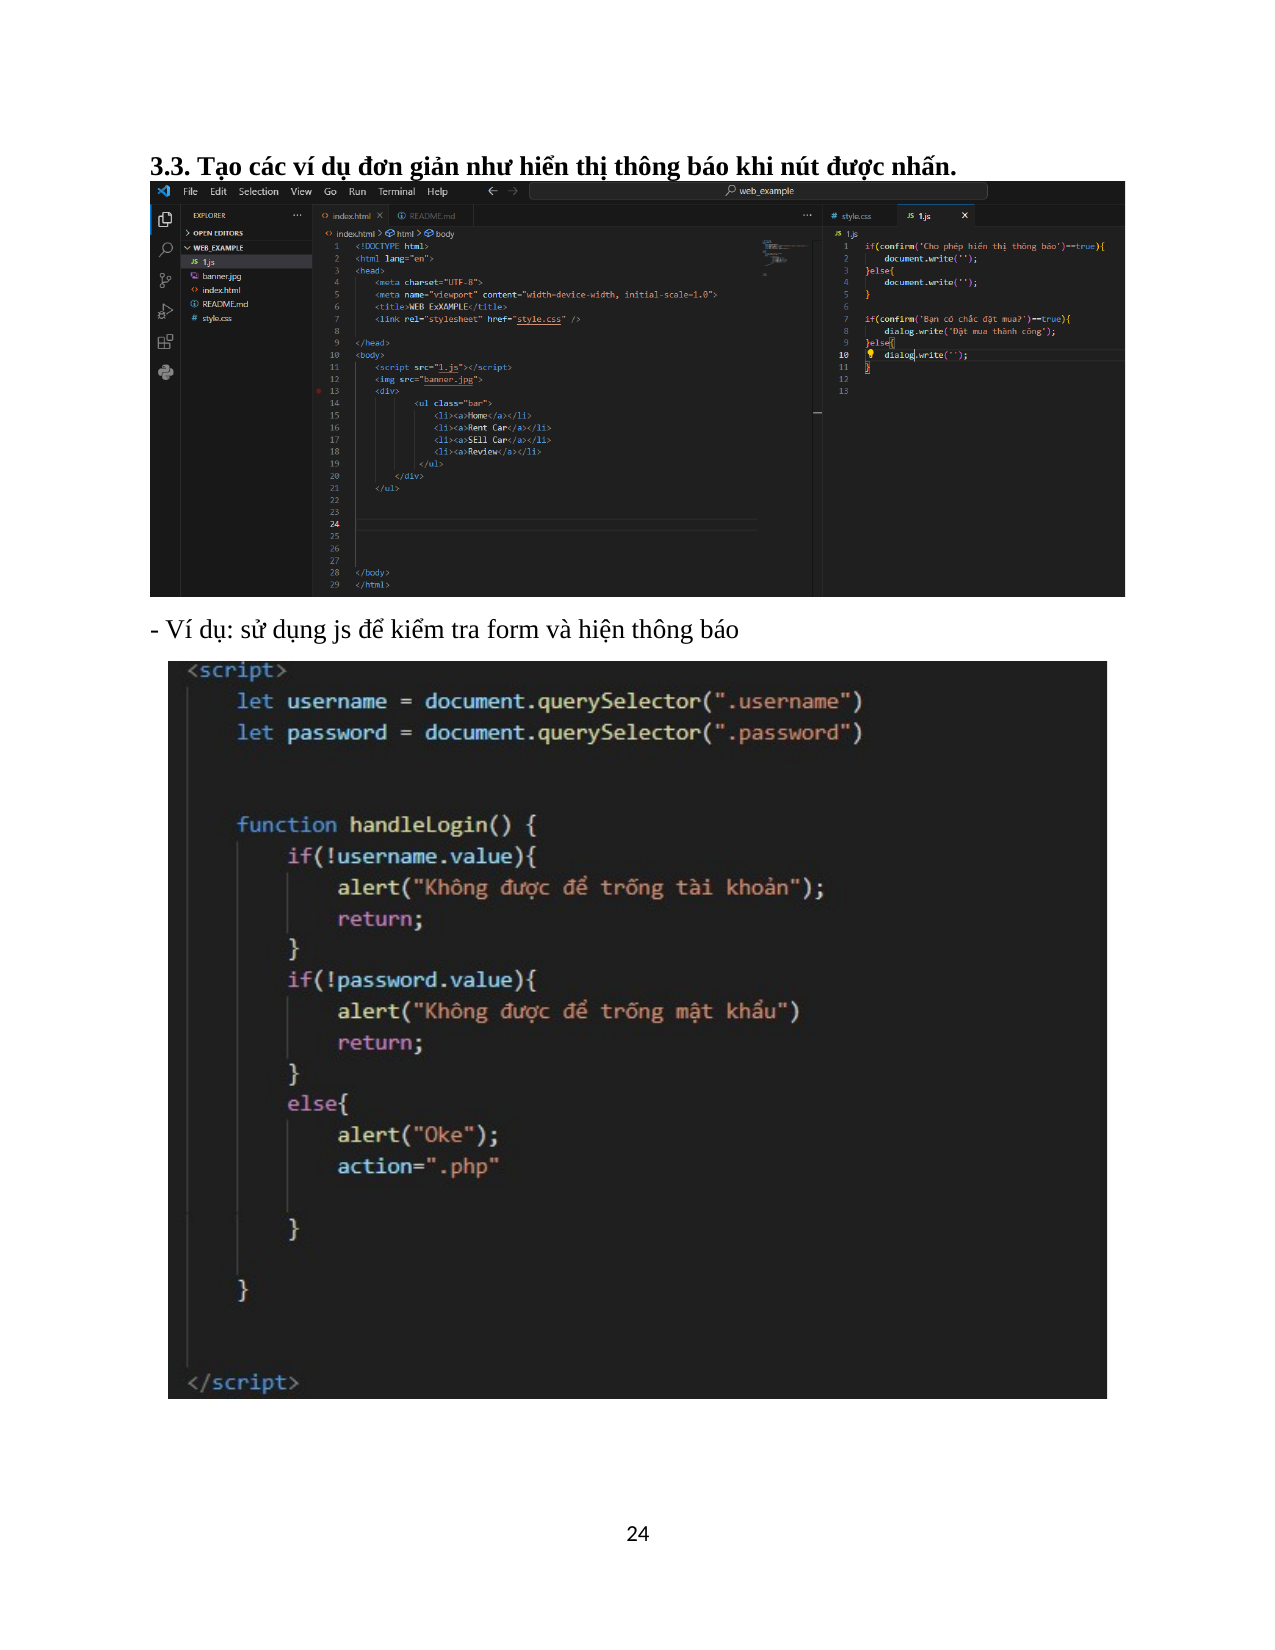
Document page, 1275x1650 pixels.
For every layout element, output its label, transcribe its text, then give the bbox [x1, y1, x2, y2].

text - Ví dụ: sử dụng js để kiểm tra form và hiện thông báo [150, 613, 1125, 644]
subtitle 3.3. Tạo các ví dụ đơn giản như hiển thị thông báo khi nút được nhấn. [150, 150, 1125, 181]
picture [168, 661, 1108, 1399]
picture [150, 181, 1125, 597]
